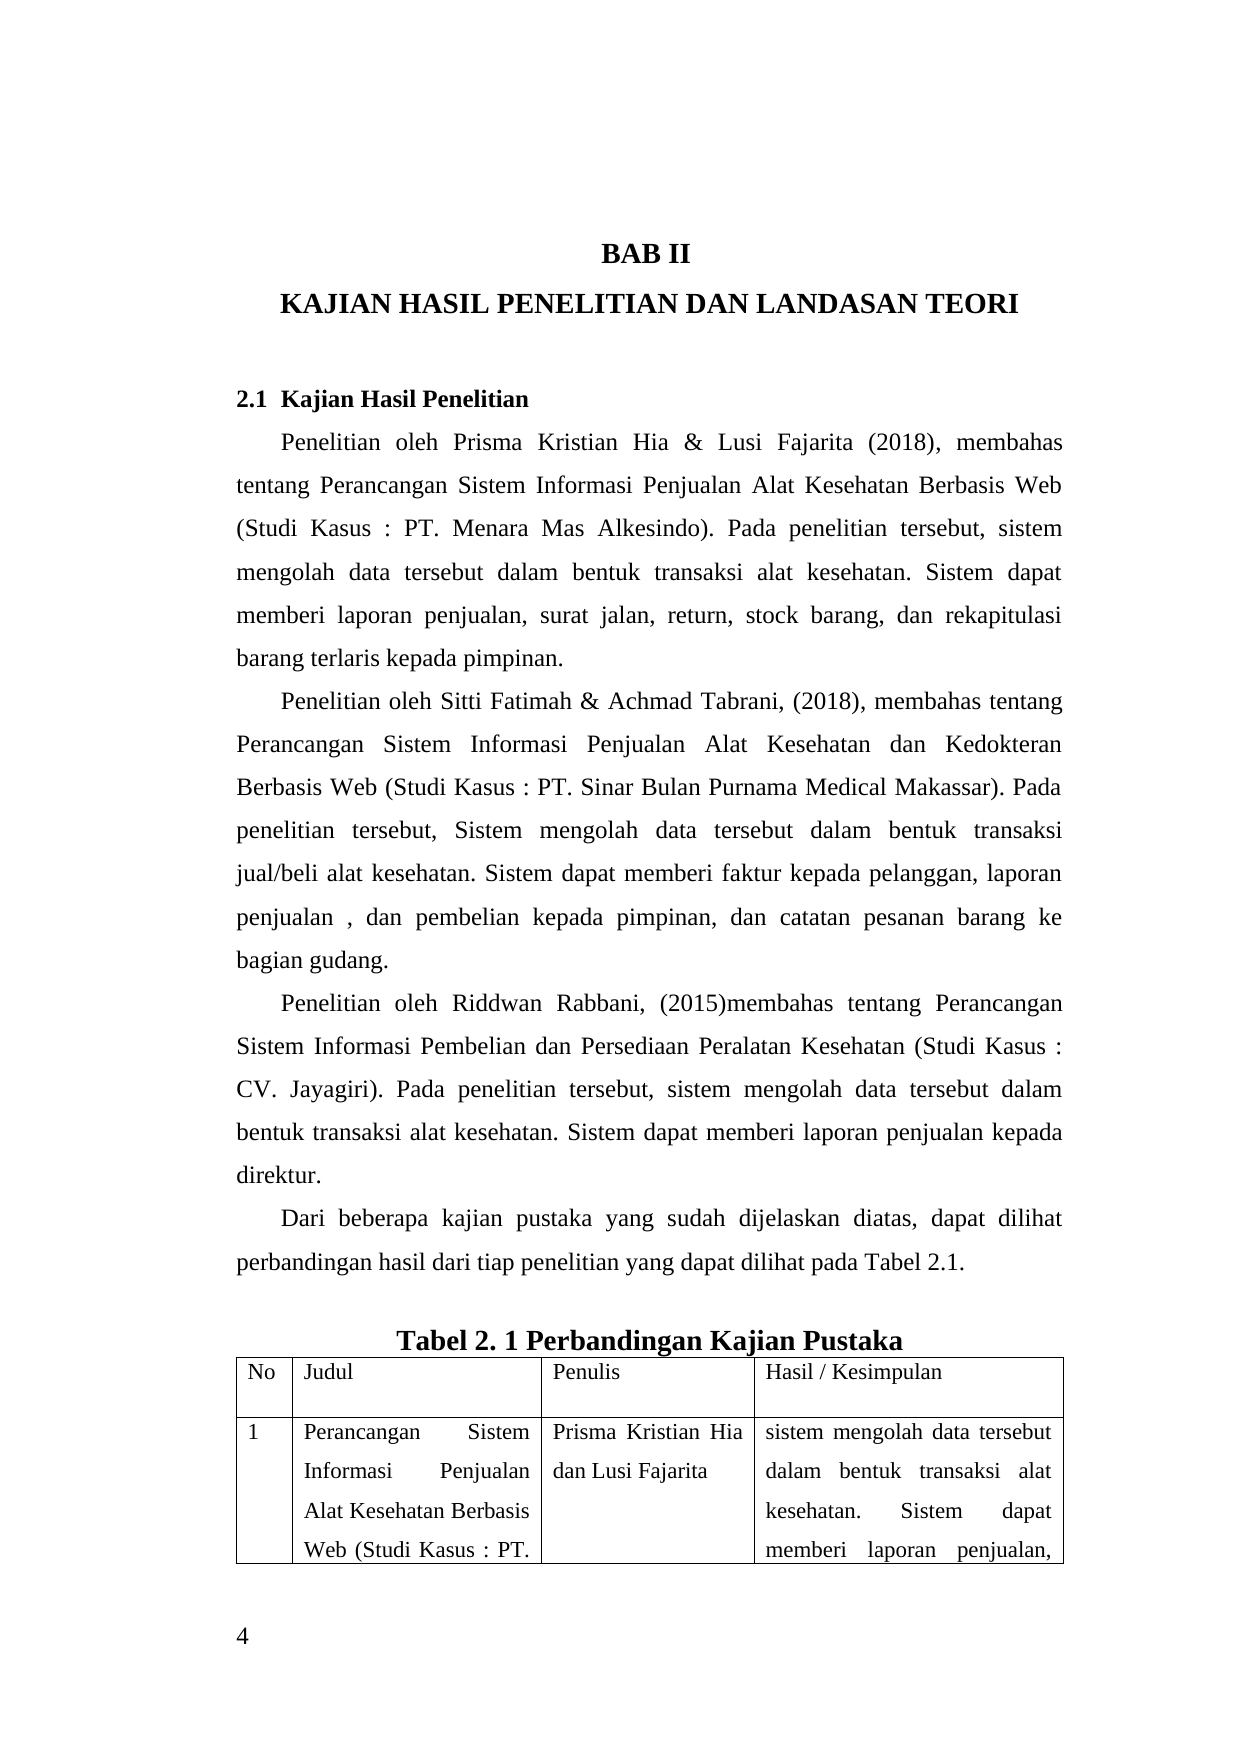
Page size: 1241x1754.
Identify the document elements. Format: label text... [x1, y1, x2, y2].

text Penelitian oleh Riddwan Rabbani, (2015)membahas tentang Perancangan Sistem Informasi Pembelian dan Persediaan Peralatan Kesehatan (Studi Kasus : CV. Jayagiri). Pada penelitian tersebut, sistem mengolah data tersebut dalam bentuk transaksi alat kesehatan. Sistem dapat memberi laporan penjualan kepada direktur. [236, 988, 1063, 1189]
subtitle Kajian Hasil Penelitian [236, 384, 1063, 413]
text Penelitian oleh Sitti Fatimah & Achmad Tabrani, (2018), membahas tentang Perancangan Sistem Informasi Penjualan Alat Kesehatan dan Kedokteran Berbasis Web (Studi Kasus : PT. Sinar Bulan Purnama Medical Makassar). Pada penelitian tersebut, Sistem mengolah data tersebut dalam bentuk transaksi jual/beli alat kesehatan. Sistem dapat memberi faktur kepada pelanggan, laporan penjualan , dan pembelian kepada pimpinan, dan catatan pesanan barang ke bagian gudang. [236, 686, 1063, 973]
text Penelitian oleh Prisma Kristian Hia & Lusi Fajarita (2018), membahas tentang Perancangan Sistem Informasi Penjualan Alat Kesehatan Berbasis Web (Studi Kasus : PT. Menara Mas Alkesindo). Pada penelitian tersebut, sistem mengolah data tersebut dalam bentuk transaksi alat kesehatan. Sistem dapat memberi laporan penjualan, surat jalan, return, stock barang, dan rekapitulasi barang terlaris kepada pimpinan. [236, 427, 1063, 672]
table_header No [237, 1358, 292, 1417]
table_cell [293, 1418, 541, 1562]
table_cell 1 [237, 1418, 292, 1562]
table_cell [542, 1418, 754, 1562]
table_header Penulis [542, 1358, 754, 1417]
table_header Hasil / Kesimpulan [755, 1358, 1063, 1417]
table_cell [755, 1418, 1063, 1562]
table_header Judul [293, 1358, 541, 1417]
text Dari beberapa kajian pustaka yang sudah dijelaskan diatas, dapat dilihat perbandingan hasil dari tiap penelitian yang dapat dilihat pada Tabel 2.1. [236, 1203, 1063, 1275]
subtitle BAB II KAJIAN HASIL PENELITIAN DAN LANDASAN TEORI [236, 236, 1063, 320]
